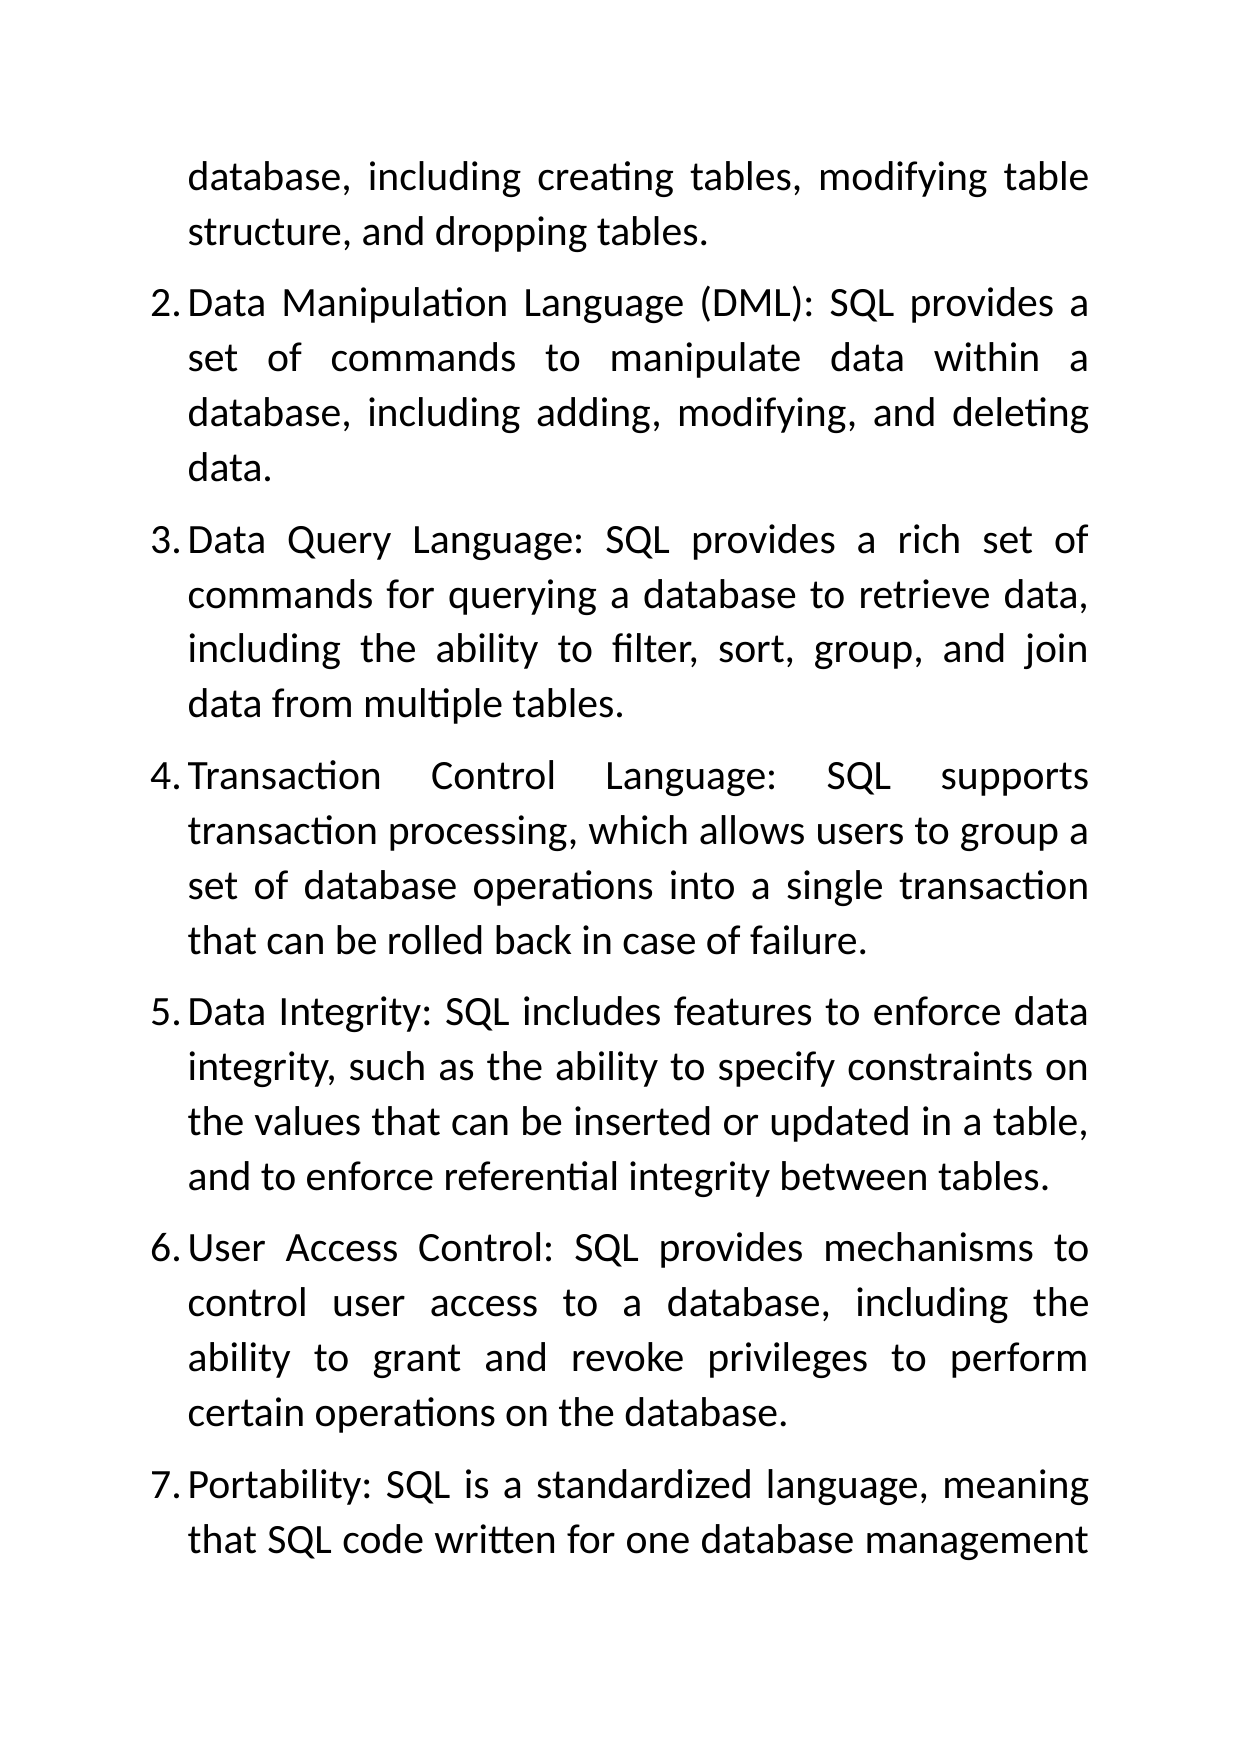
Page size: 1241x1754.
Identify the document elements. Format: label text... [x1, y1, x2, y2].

list Data Manipulation Language (DML): SQL provides a set of commands to manipulate data within a database, including adding, modifying, and deleting data. [150, 276, 1090, 492]
list User Access Control: SQL provides mechanisms to control user access to a database, including the ability to grant and revoke privileges to perform certain operations on the database. [150, 1221, 1090, 1437]
list Data Integrity: SQL includes features to enforce data integrity, such as the ability to specify constraints on the values that can be inserted or updated in a table, and to enforce referential integrity between tables. [150, 985, 1090, 1201]
list Transaction Control Language: SQL supports transaction processing, which allows users to group a set of database operations into a single transaction that can be rolled back in case of failure. [150, 749, 1090, 964]
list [150, 1458, 1090, 1563]
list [150, 150, 1090, 256]
list Data Query Language: SQL provides a rich set of commands for querying a database to retrieve data, including the ability to filter, sort, group, and join data from multiple tables. [150, 513, 1090, 728]
